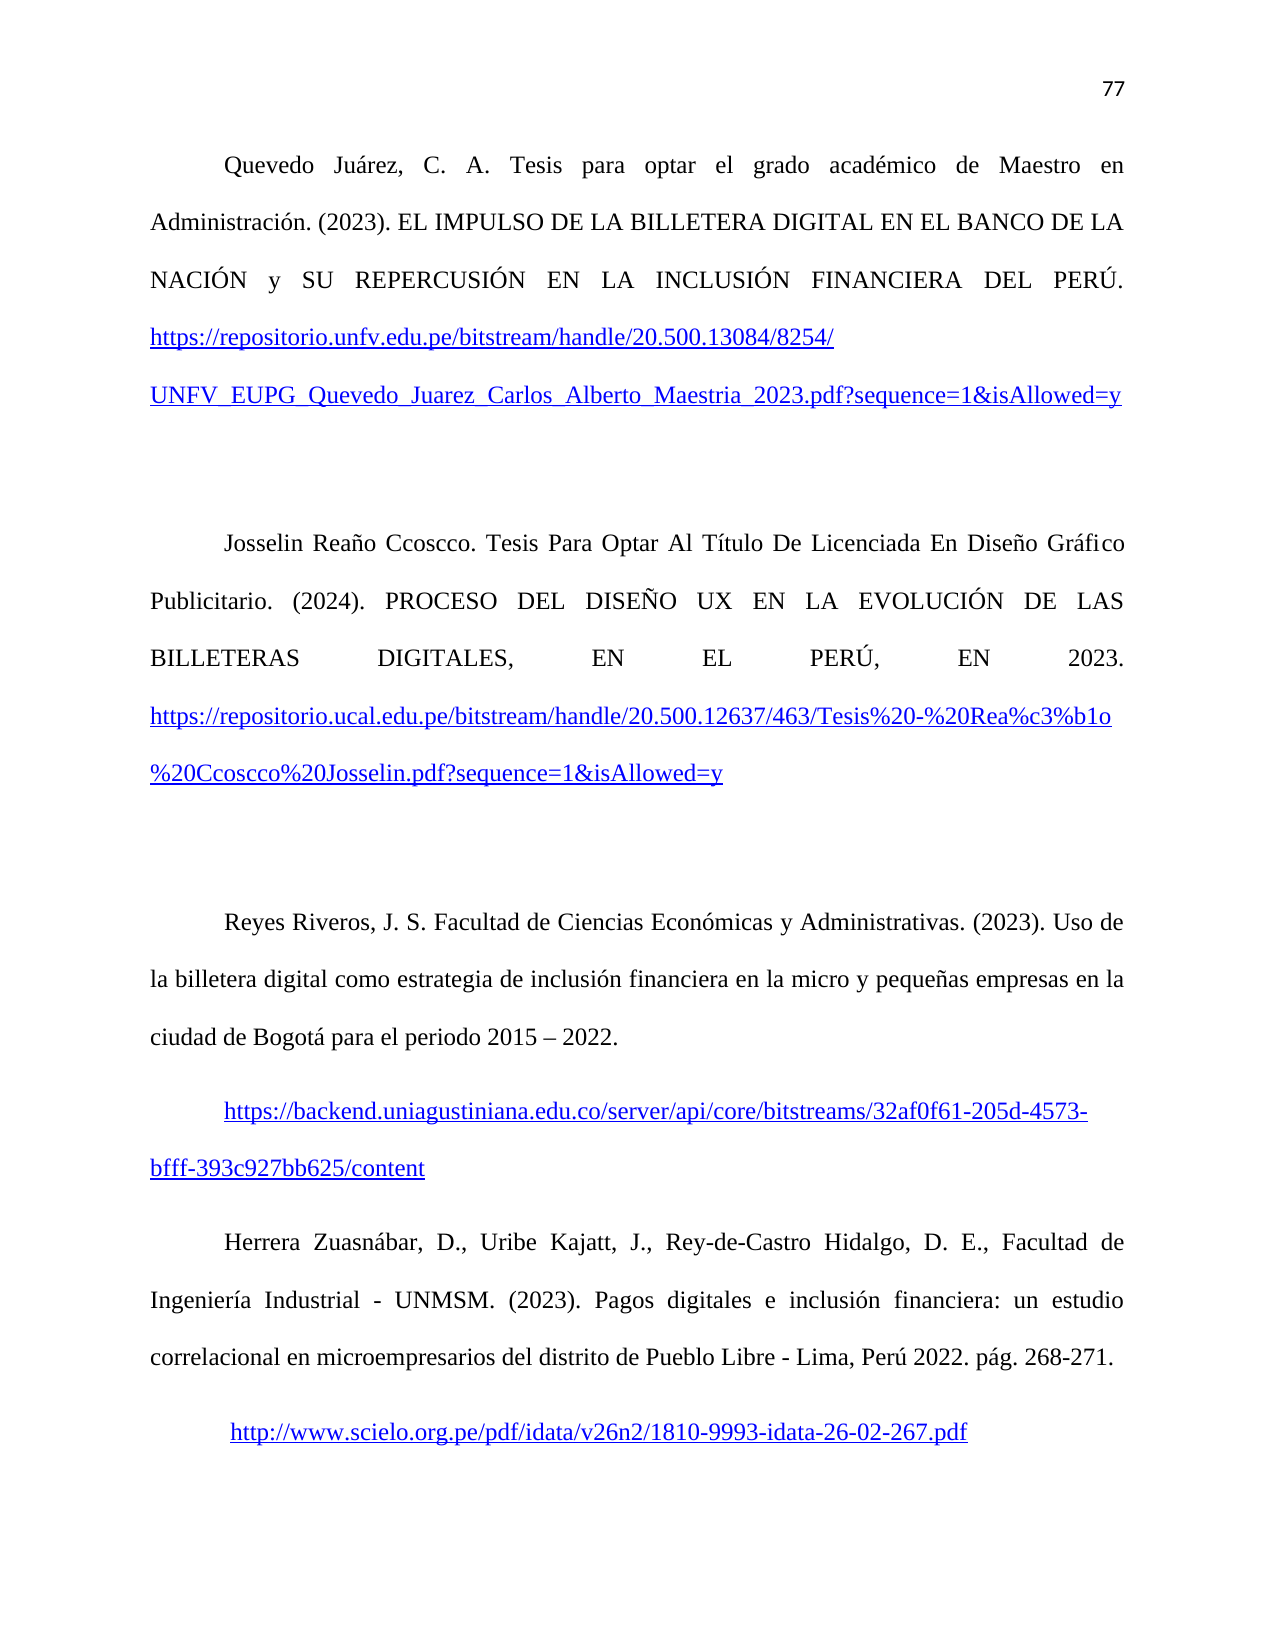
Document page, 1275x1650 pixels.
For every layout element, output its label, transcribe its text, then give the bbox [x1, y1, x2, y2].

text https://backend.uniagustiniana.edu.co/server/api/core/bitstreams/32af0f61-205d-4573-bfff-393c927bb625/content [150, 1096, 1125, 1182]
text Reyes Riveros, J. S. Facultad de Ciencias Económicas y Administrativas. (2023). Uso de la billetera digital como estrategia de inclusión financiera en la micro y pequeñas empresas en la ciudad de Bogotá para el periodo 2015 – 2022. [150, 907, 1125, 1050]
text Quevedo Juárez, C. A. Tesis para optar el grado académico de Maestro en Administración. (2023). EL IMPULSO DE LA BILLETERA DIGITAL EN EL BANCO DE LA NACIÓN y SU REPERCUSIÓN EN LA INCLUSIÓN FINANCIERA DEL PERÚ. https://repositorio.unfv.edu.pe/bitstream/handle/20.500.13084/8254/UNFV_EUPG_Quevedo_Juarez_Carlos_Alberto_Maestria_2023.pdf?sequence=1&isAllowed=y [150, 150, 1125, 409]
text Herrera Zuasnábar, D., Uribe Kajatt, J., Rey-de-Castro Hidalgo, D. E., Facultad de Ingeniería Industrial - UNMSM. (2023). Pagos digitales e inclusión financiera: un estudio correlacional en microempresarios del distrito de Pueblo Libre - Lima, Perú 2022. pág. 268-271. [150, 1227, 1125, 1371]
text http://www.scielo.org.pe/pdf/idata/v26n2/1810-9993-idata-26-02-267.pdf [150, 1417, 1125, 1445]
text Josselin Reaño Ccoscco. Tesis Para Optar Al Título De Licenciada En Diseño Gráfico Publicitario. (2024). PROCESO DEL DISEÑO UX EN LA EVOLUCIÓN DE LAS BILLETERAS DIGITALES, EN EL PERÚ, EN 2023. https://repositorio.ucal.edu.pe/bitstream/handle/20.500.12637/463/Tesis%20-%20Rea%c3%b1o%20Ccoscco%20Josselin.pdf?sequence=1&isAllowed=y [150, 528, 1125, 787]
